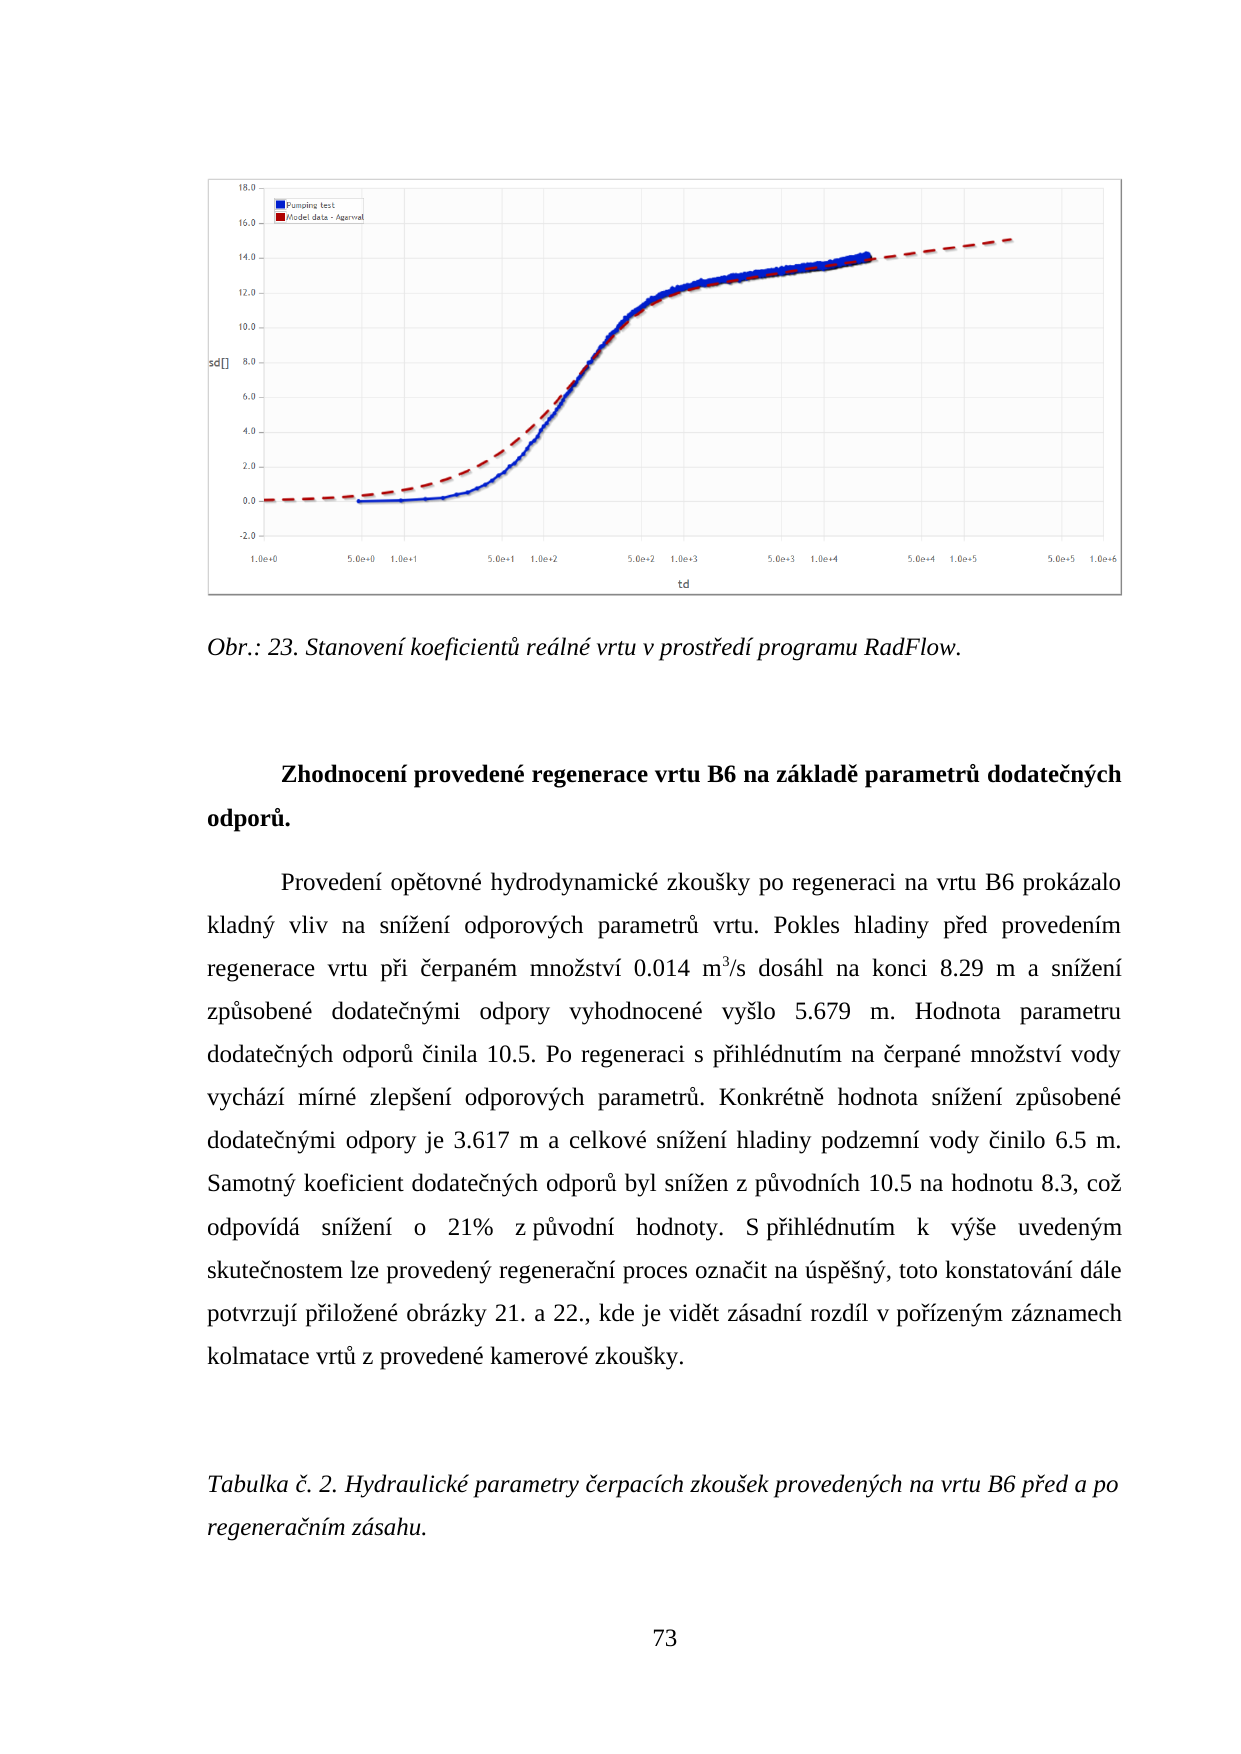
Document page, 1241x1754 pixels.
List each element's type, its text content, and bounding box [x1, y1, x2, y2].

picture [206, 177, 1123, 597]
text Tabulka č. 2. Hydraulické parametry čerpacích zkoušek provedených na vrtu B6 před a po regeneračním zásahu. [207, 1469, 1122, 1541]
text Provedení opětovné hydrodynamické zkoušky po regeneraci na vrtu B6 prokázalo kladný vliv na snížení odporových parametrů vrtu. Pokles hladiny před provedením regenerace vrtu při čerpaném množství 0.014 m3/s dosáhl na konci 8.29 m a snížení způsobené dodatečnými odpory vyhodnocené vyšlo 5.679 m. Hodnota parametru dodatečných odporů činila 10.5. Po regeneraci s přihlédnutím na čerpané množství vody vychází mírné zlepšení odporových parametrů. Konkrétně hodnota snížení způsobené dodatečnými odpory je 3.617 m a celkové snížení hladiny podzemní vody činilo 6.5 m. Samotný koeficient dodatečných odporů byl snížen z původních 10.5 na hodnotu 8.3, což odpovídá snížení o 21% z původní hodnoty. S přihlédnutím k výše uvedeným skutečnostem lze provedený regenerační proces označit na úspěšný, toto konstatování dále potvrzují přiložené obrázky 21. a 22., kde je vidět zásadní rozdíl v pořízeným záznamech kolmatace vrtů z provedené kamerové zkoušky. [207, 867, 1122, 1370]
text Obr.: 23. Stanovení koeficientů reálné vrtu v prostředí programu RadFlow. [207, 632, 1122, 660]
text Zhodnocení provedené regenerace vrtu B6 na základě parametrů dodatečných odporů. [207, 759, 1122, 831]
